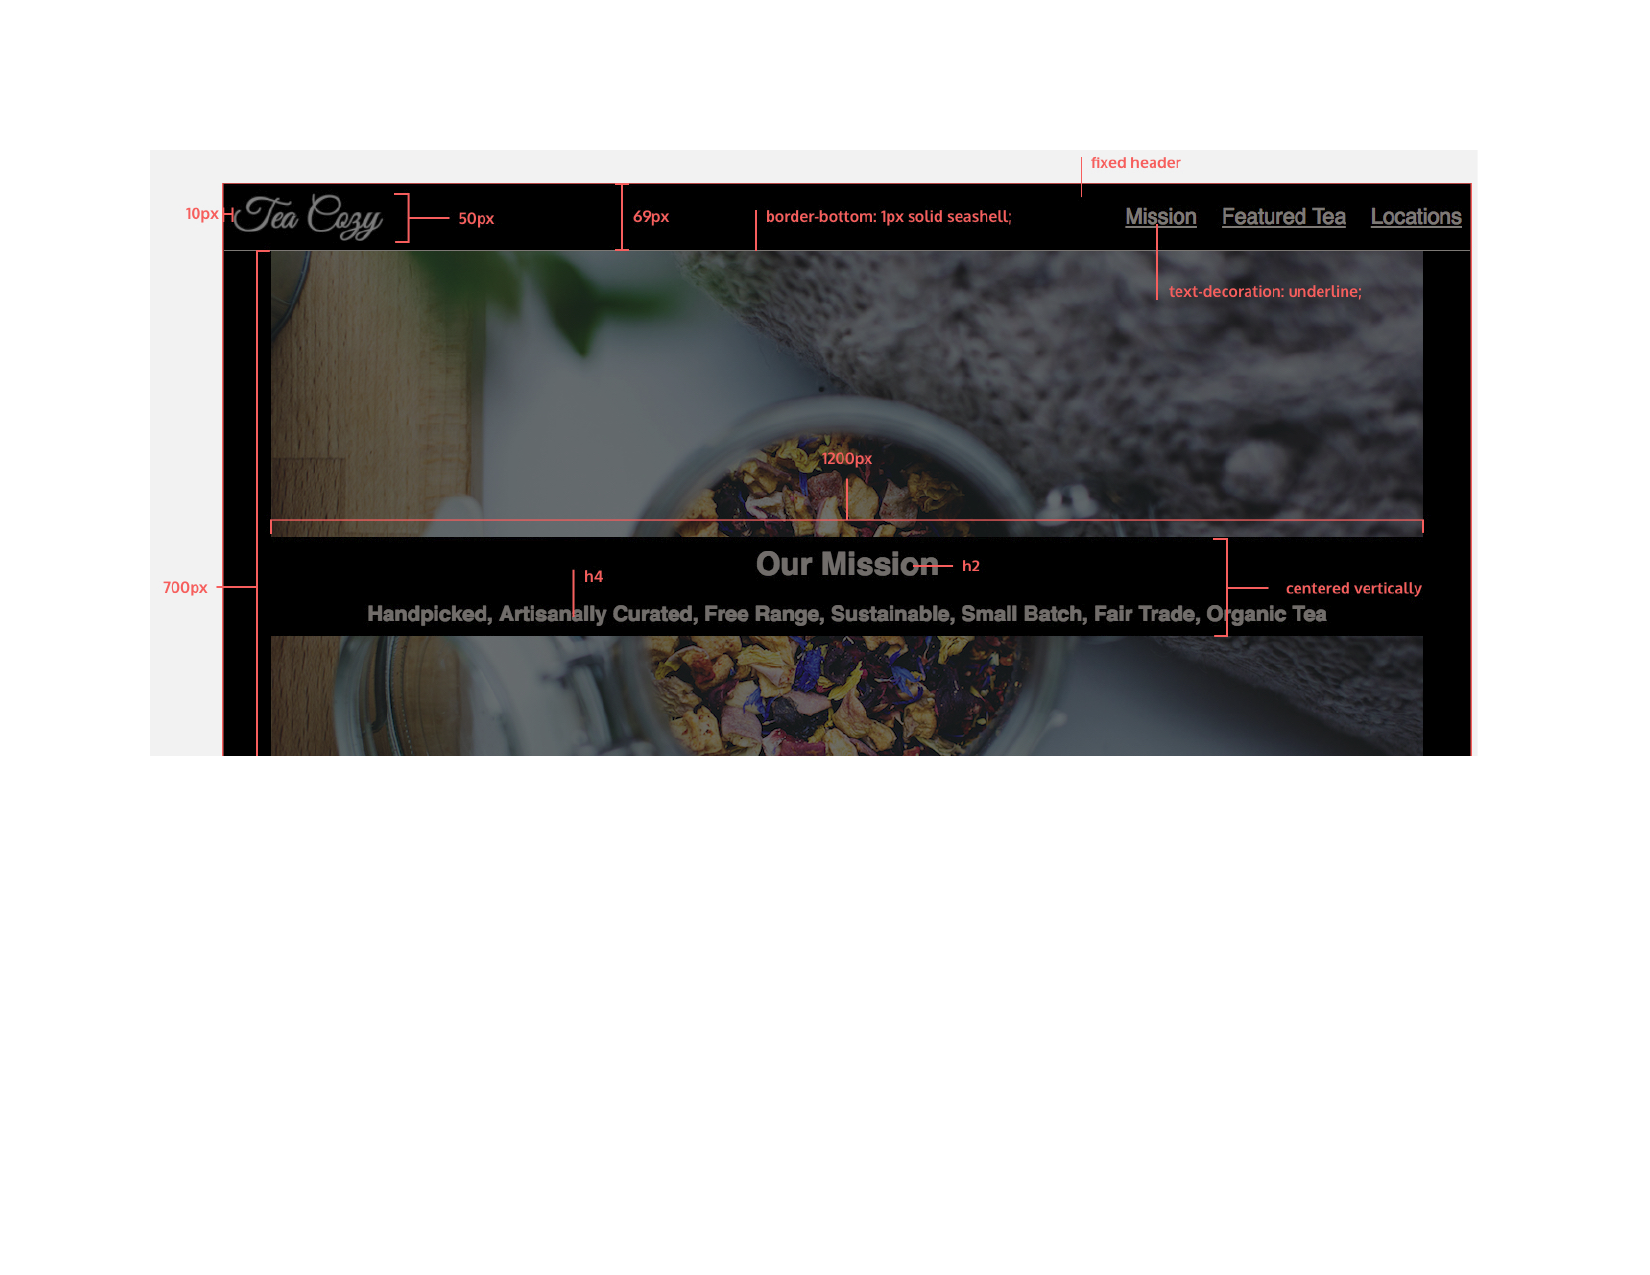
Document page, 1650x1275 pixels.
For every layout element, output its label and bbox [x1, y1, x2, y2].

picture [150, 150, 1478, 756]
